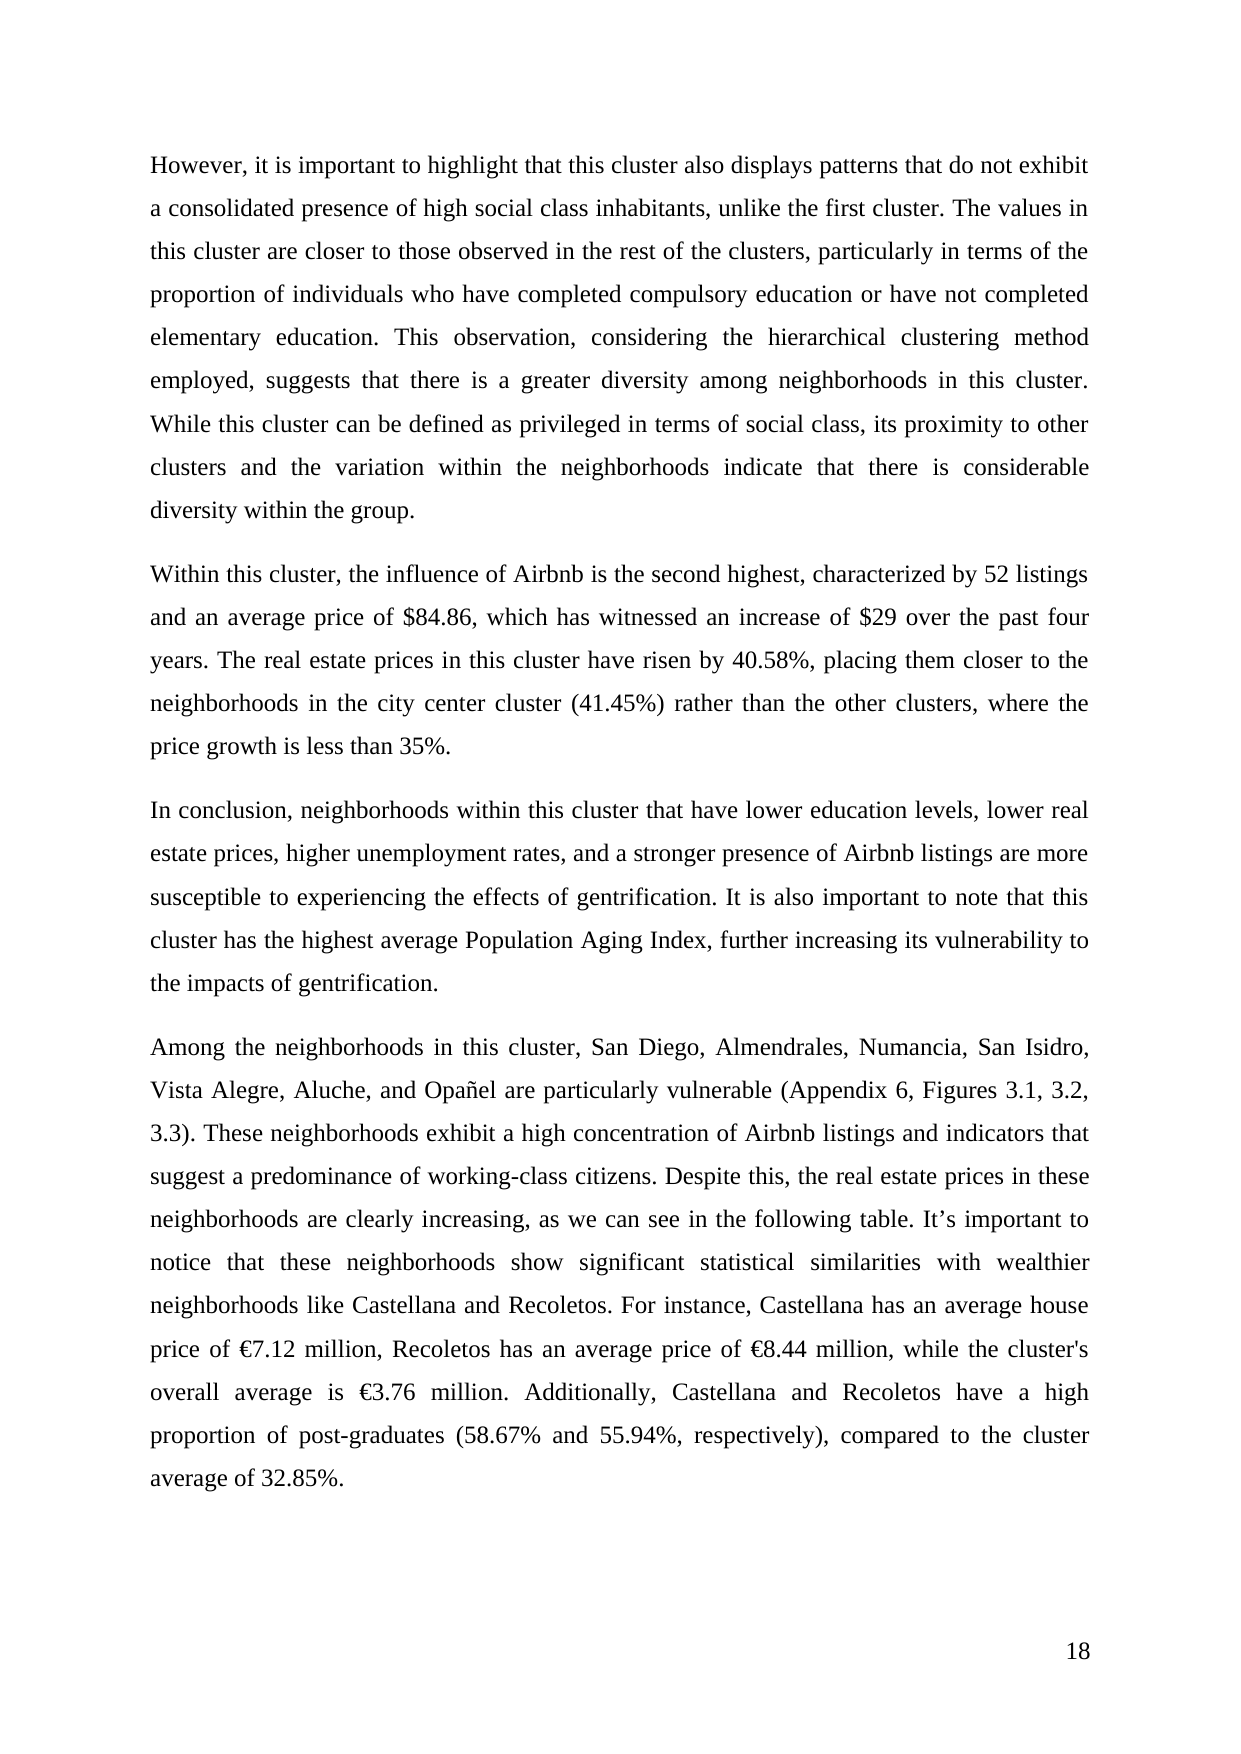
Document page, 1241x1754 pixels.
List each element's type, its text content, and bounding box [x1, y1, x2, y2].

text Among the neighborhoods in this cluster, San Diego, Almendrales, Numancia, San Isidro, Vista Alegre, Aluche, and Opañel are particularly vulnerable (Appendix 6, Figures 3.1, 3.2, 3.3). These neighborhoods exhibit a high concentration of Airbnb listings and indicators that suggest a predominance of working-class citizens. Despite this, the real estate prices in these neighborhoods are clearly increasing, as we can see in the following table. It’s important to notice that these neighborhoods show significant statistical similarities with wealthier neighborhoods like Castellana and Recoletos. For instance, Castellana has an average house price of €7.12 million, Recoletos has an average price of €8.44 million, while the cluster's overall average is €3.76 million. Additionally, Castellana and Recoletos have a high proportion of post-graduates (58.67% and 55.94%, respectively), compared to the cluster average of 32.85%. [150, 1032, 1090, 1492]
text In conclusion, neighborhoods within this cluster that have lower education levels, lower real estate prices, higher unemployment rates, and a stronger presence of Airbnb listings are more susceptible to experiencing the effects of gentrification. It is also important to note that this cluster has the highest average Population Aging Index, further increasing its vulnerability to the impacts of gentrification. [150, 795, 1090, 997]
text However, it is important to highlight that this cluster also displays patterns that do not exhibit a consolidated presence of high social class inhabitants, unlike the first cluster. The values in this cluster are closer to those observed in the rest of the clusters, particularly in terms of the proportion of individuals who have completed compulsory education or have not completed elementary education. This observation, considering the hierarchical clustering method employed, suggests that there is a greater diversity among neighborhoods in this cluster. While this cluster can be defined as privileged in terms of social class, its proximity to other clusters and the variation within the neighborhoods indicate that there is considerable diversity within the group. [150, 150, 1090, 524]
text Within this cluster, the influence of Airbnb is the second highest, characterized by 52 listings and an average price of $84.86, which has witnessed an increase of $29 over the past four years. The real estate prices in this cluster have risen by 40.58%, placing them closer to the neighborhoods in the city center cluster (41.45%) rather than the other clusters, where the price growth is less than 35%. [150, 559, 1090, 760]
